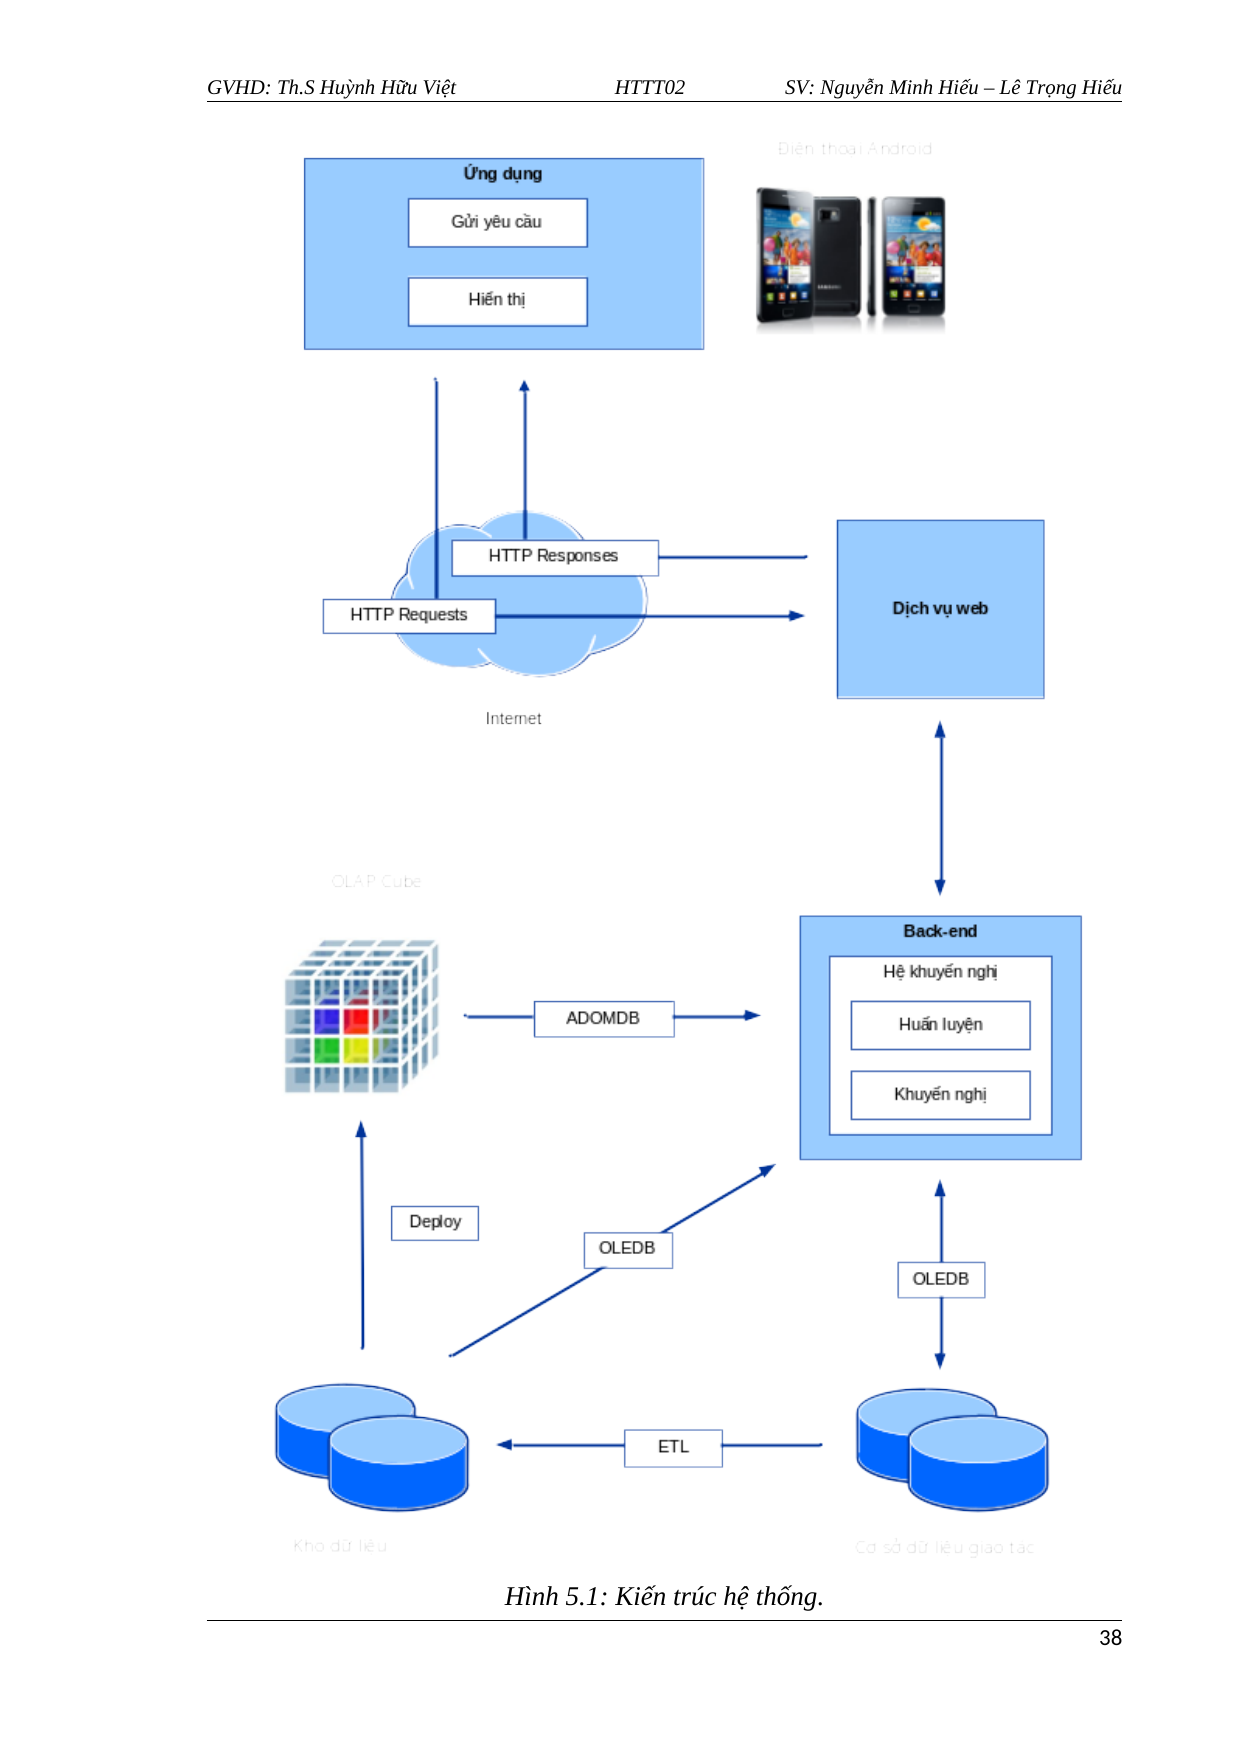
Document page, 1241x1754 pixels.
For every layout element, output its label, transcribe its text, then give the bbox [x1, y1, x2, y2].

text Hình 5.1: Kiến trúc hệ thống. [207, 1580, 1122, 1611]
